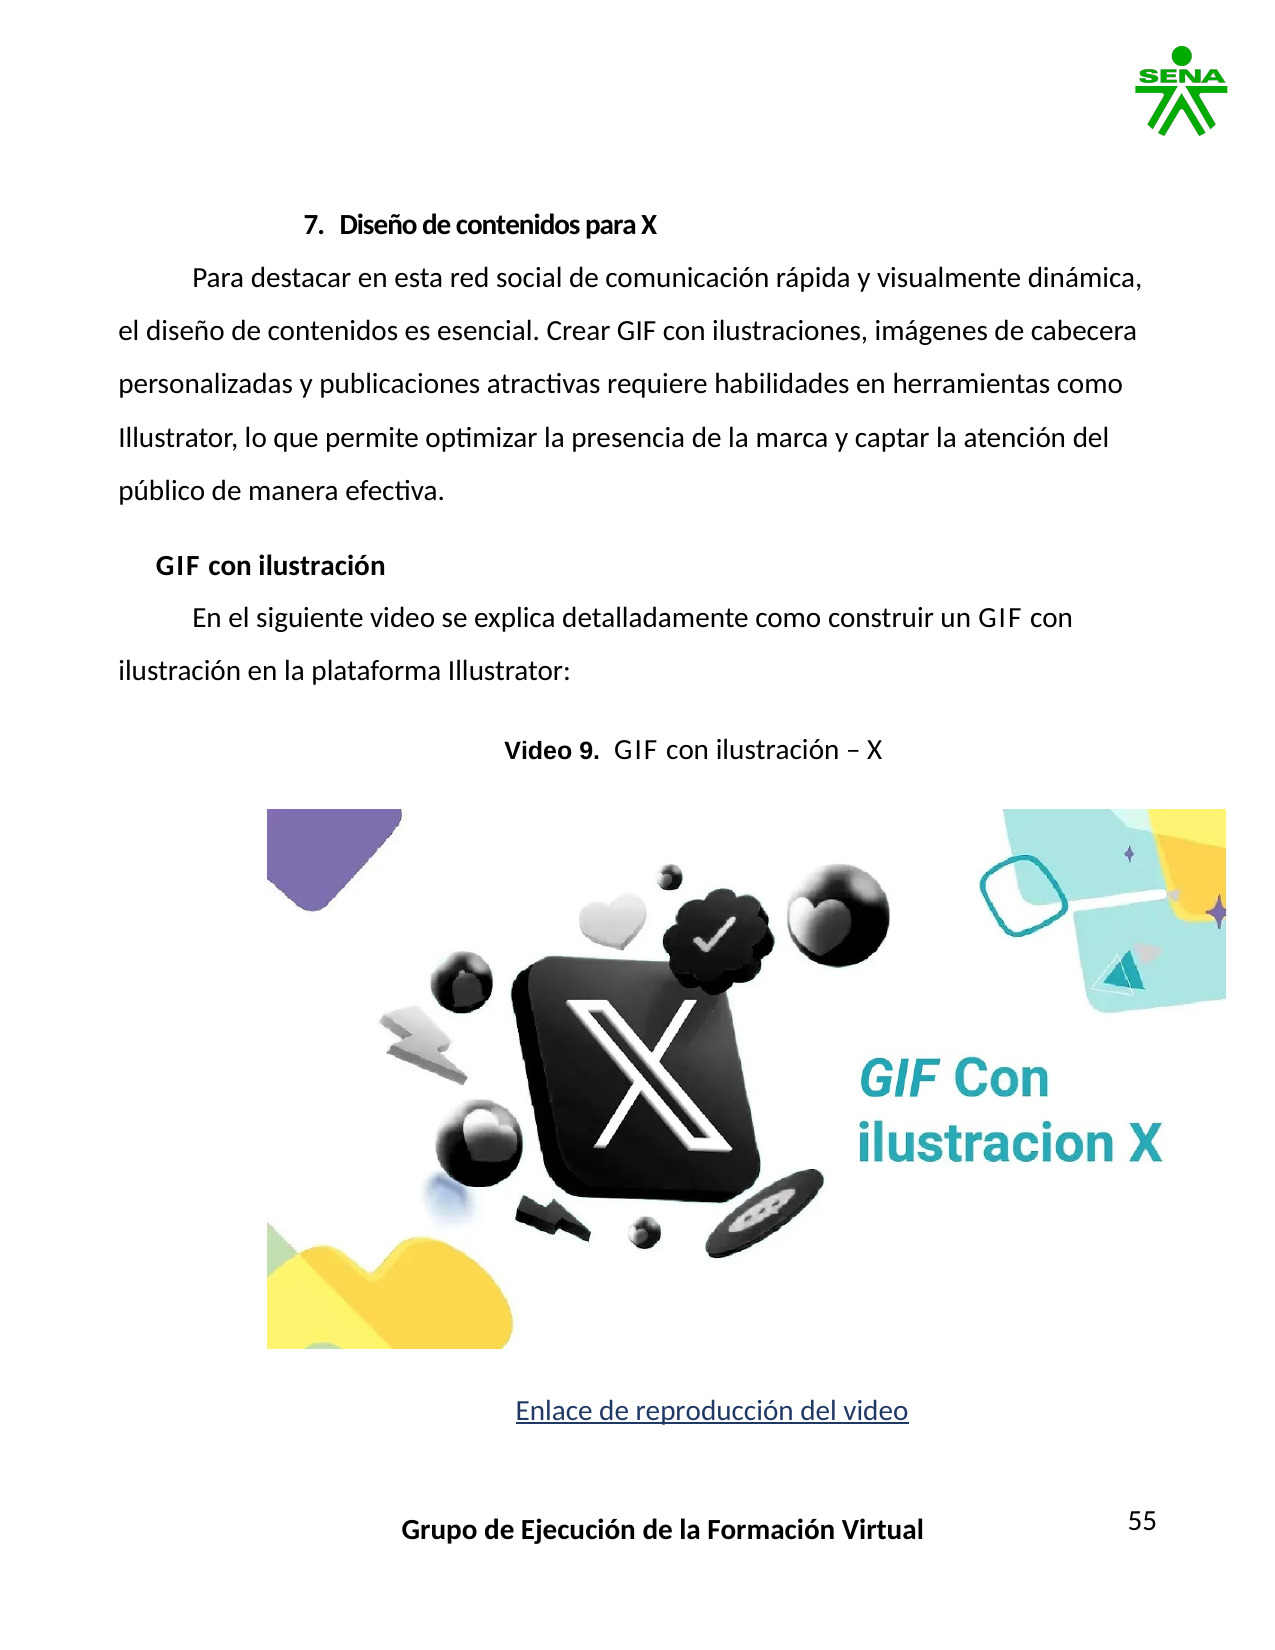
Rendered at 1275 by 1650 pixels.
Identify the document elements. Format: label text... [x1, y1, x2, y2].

subtitle Diseño de contenidos para X [229, 206, 1157, 242]
list Enlace de reproducción del video [267, 1392, 1157, 1427]
picture [267, 809, 1227, 1349]
text En el siguiente video se explica detalladamente como construir un GIF con ilustración en la plataforma Illustrator: [118, 599, 1157, 688]
picture [1135, 46, 1228, 136]
text Para destacar en esta red social de comunicación rápida y visualmente dinámica, el diseño de contenidos es esencial. Crear GIF con ilustraciones, imágenes de cabecera personalizadas y publicaciones atractivas requiere habilidades en herramientas como Illustrator, lo que permite optimizar la presencia de la marca y captar la atención del público de manera efectiva. [118, 259, 1157, 508]
subtitle GIF con ilustración [156, 547, 1157, 582]
text GIF con ilustración – X [229, 731, 1157, 766]
